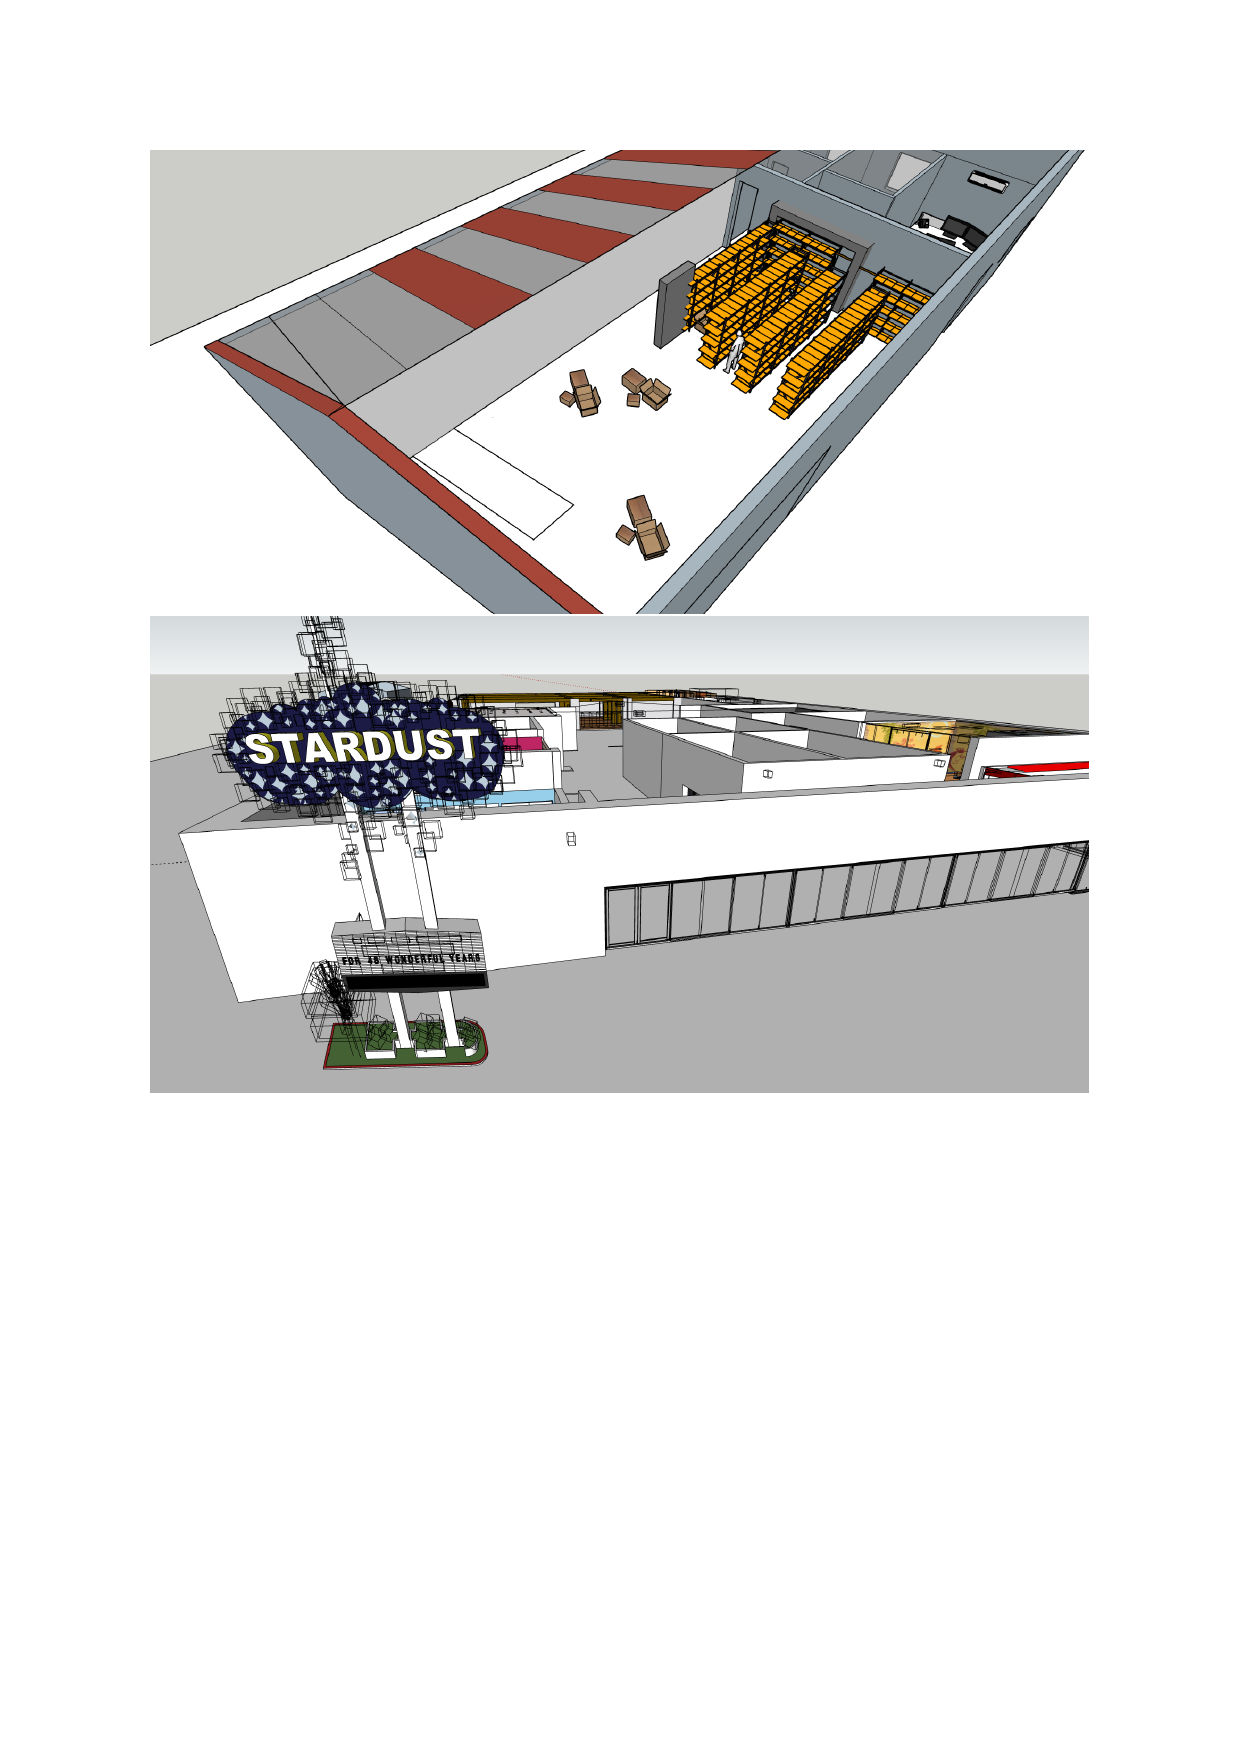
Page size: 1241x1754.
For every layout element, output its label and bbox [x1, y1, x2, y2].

picture [150, 616, 1089, 1093]
picture [150, 150, 1091, 614]
